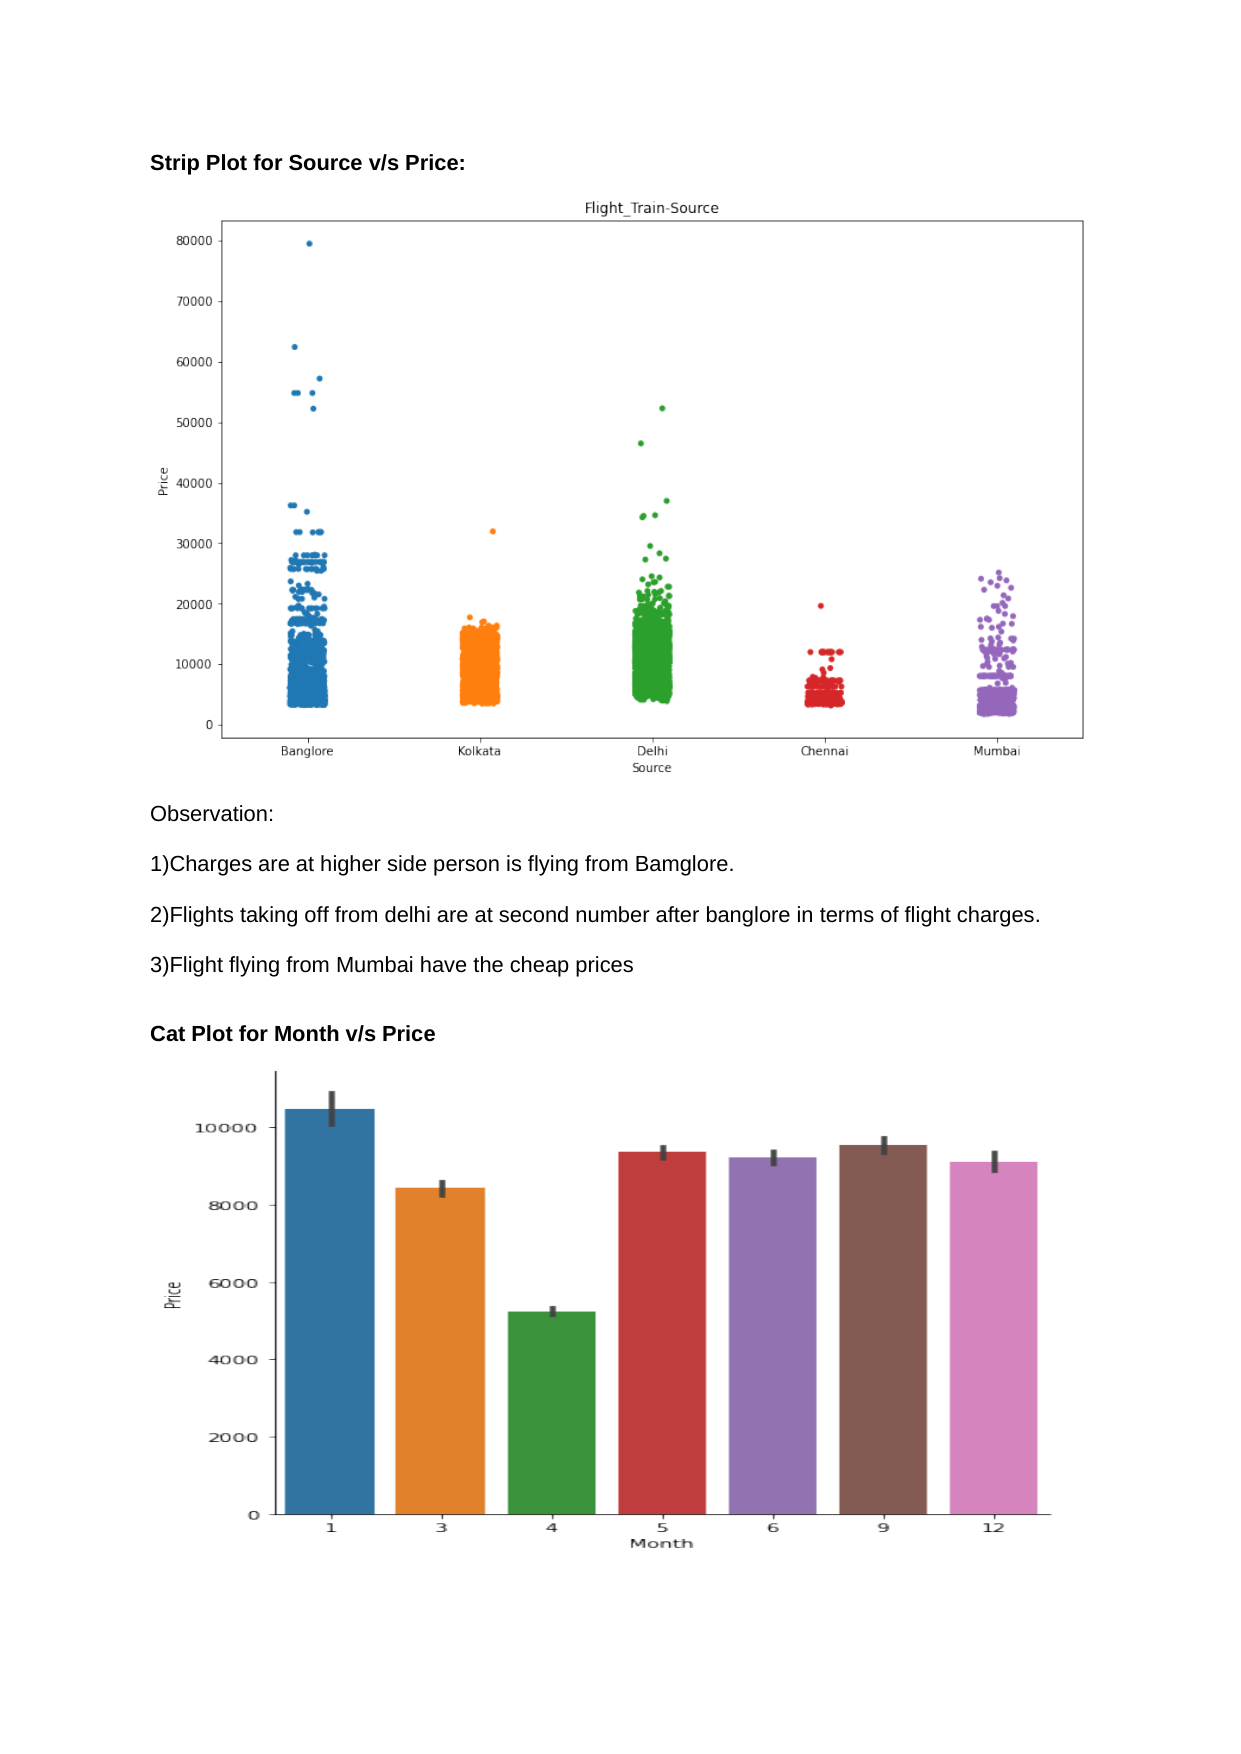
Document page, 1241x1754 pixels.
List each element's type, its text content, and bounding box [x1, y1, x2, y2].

text 1)Charges are at higher side person is flying from Bamglore. [150, 851, 1090, 876]
text Cat Plot for Month v/s Price [150, 1021, 1090, 1046]
text Observation: [150, 801, 1090, 826]
text 2)Flights taking off from delhi are at second number after banglore in terms of flight charges. [150, 901, 1090, 927]
text 3)Flight flying from Mumbai have the cheap prices [150, 952, 1090, 977]
text Strip Plot for Source v/s Price: [150, 150, 1090, 175]
picture [150, 1064, 1063, 1557]
picture [150, 193, 1091, 783]
